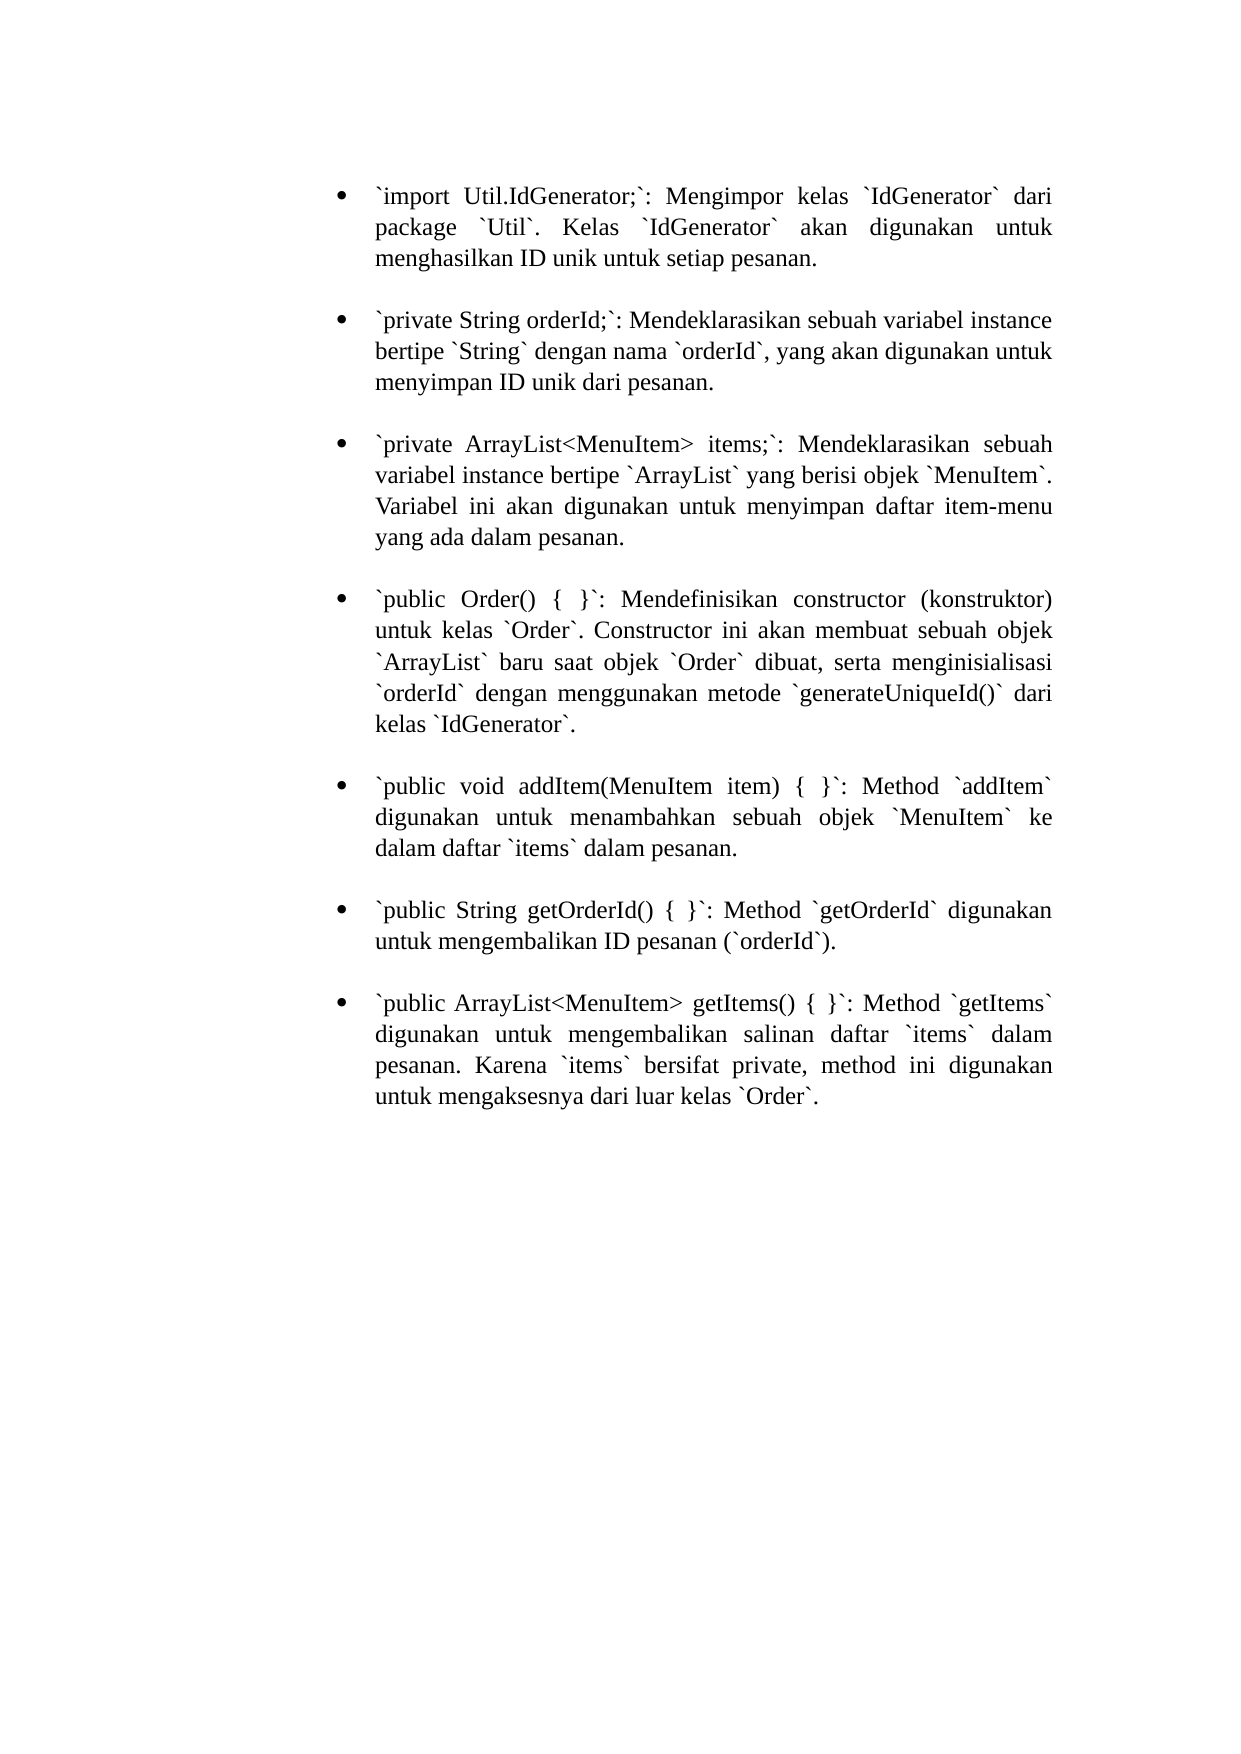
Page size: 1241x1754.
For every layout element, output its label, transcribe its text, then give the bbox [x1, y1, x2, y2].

list `public ArrayList<MenuItem> getItems() { }`: Method `getItems` digunakan untuk mengembalikan salinan daftar `items` dalam pesanan. Karena `items` bersifat private, method ini digunakan untuk mengaksesnya dari luar kelas `Order`. [337, 988, 1053, 1110]
list `public String getOrderId() { }`: Method `getOrderId` digunakan untuk mengembalikan ID pesanan (`orderId`). [337, 895, 1053, 955]
list `import Util.IdGenerator;`: Mengimpor kelas `IdGenerator` dari package `Util`. Kelas `IdGenerator` akan digunakan untuk menghasilkan ID unik untuk setiap pesanan. [337, 181, 1053, 272]
list `public void addItem(MenuItem item) { }`: Method `addItem` digunakan untuk menambahkan sebuah objek `MenuItem` ke dalam daftar `items` dalam pesanan. [337, 771, 1053, 862]
list `public Order() { }`: Mendefinisikan constructor (konstruktor) untuk kelas `Order`. Constructor ini akan membuat sebuah objek `ArrayList` baru saat objek `Order` dibuat, serta menginisialisasi `orderId` dengan menggunakan metode `generateUniqueId()` dari kelas `IdGenerator`. [337, 584, 1053, 737]
list `private ArrayList<MenuItem> items;`: Mendeklarasikan sebuah variabel instance bertipe `ArrayList` yang berisi objek `MenuItem`. Variabel ini akan digunakan untuk menyimpan daftar item-menu yang ada dalam pesanan. [337, 429, 1053, 551]
list `private String orderId;`: Mendeklarasikan sebuah variabel instance bertipe `String` dengan nama `orderId`, yang akan digunakan untuk menyimpan ID unik dari pesanan. [337, 305, 1053, 396]
